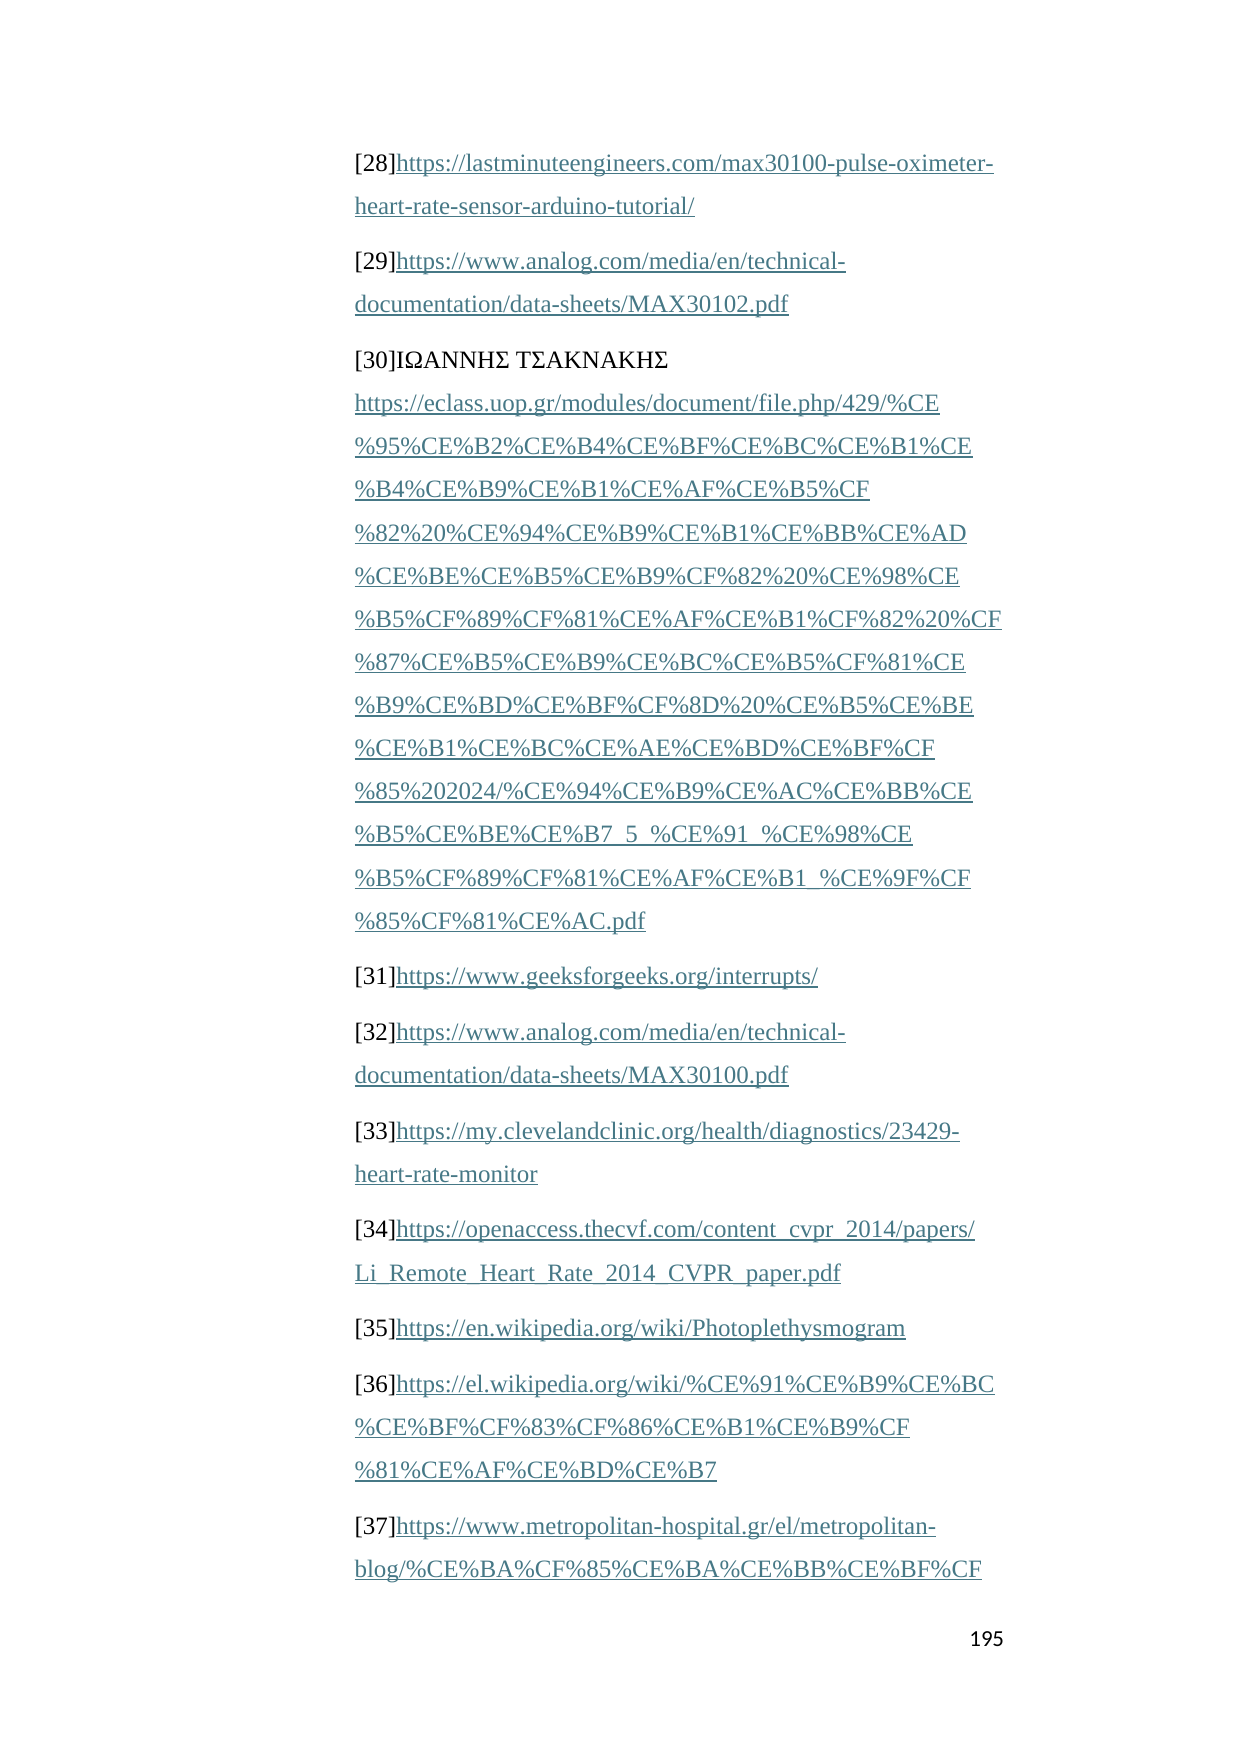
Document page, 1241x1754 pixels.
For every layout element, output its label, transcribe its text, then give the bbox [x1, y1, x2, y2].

text [28]https://lastminuteengineers.com/max30100-pulse-oximeter-heart-rate-sensor-arduino-tutorial/ [354, 148, 1004, 219]
text [34]https://openaccess.thecvf.com/content_cvpr_2014/papers/Li_Remote_Heart_Rate_2014_CVPR_paper.pdf [354, 1214, 1004, 1286]
text [29]https://www.analog.com/media/en/technical-documentation/data-sheets/MAX30102.pdf [354, 246, 1004, 318]
text [35]https://en.wikipedia.org/wiki/Photoplethysmogram [354, 1313, 1004, 1342]
text [32]https://www.analog.com/media/en/technical-documentation/data-sheets/MAX30100.pdf [354, 1017, 1004, 1089]
text [31]https://www.geeksforgeeks.org/interrupts/ [354, 961, 1004, 990]
text [30]ΙΩΑΝΝΗΣ ΤΣΑΚΝΑΚΗΣ https://eclass.uop.gr/modules/document/file.php/429/%CE%95%CE%B2%CE%B4%CE%BF%CE%BC%CE%B1%CE%B4%CE%B9%CE%B1%CE%AF%CE%B5%CF%82%20%CE%94%CE%B9%CE%B1%CE%BB%CE%AD%CE%BE%CE%B5%CE%B9%CF%82%20%CE%98%CE%B5%CF%89%CF%81%CE%AF%CE%B1%CF%82%20%CF%87%CE%B5%CE%B9%CE%BC%CE%B5%CF%81%CE%B9%CE%BD%CE%BF%CF%8D%20%CE%B5%CE%BE%CE%B1%CE%BC%CE%AE%CE%BD%CE%BF%CF%85%202024/%CE%94%CE%B9%CE%AC%CE%BB%CE%B5%CE%BE%CE%B7_5_%CE%91_%CE%98%CE%B5%CF%89%CF%81%CE%AF%CE%B1_%CE%9F%CF%85%CF%81%CE%AC.pdf [354, 345, 1004, 934]
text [354, 1511, 1004, 1583]
text [33]https://my.clevelandclinic.org/health/diagnostics/23429-heart-rate-monitor [354, 1116, 1004, 1188]
text [36]https://el.wikipedia.org/wiki/%CE%91%CE%B9%CE%BC%CE%BF%CF%83%CF%86%CE%B1%CE%B9%CF%81%CE%AF%CE%BD%CE%B7 [354, 1369, 1004, 1484]
